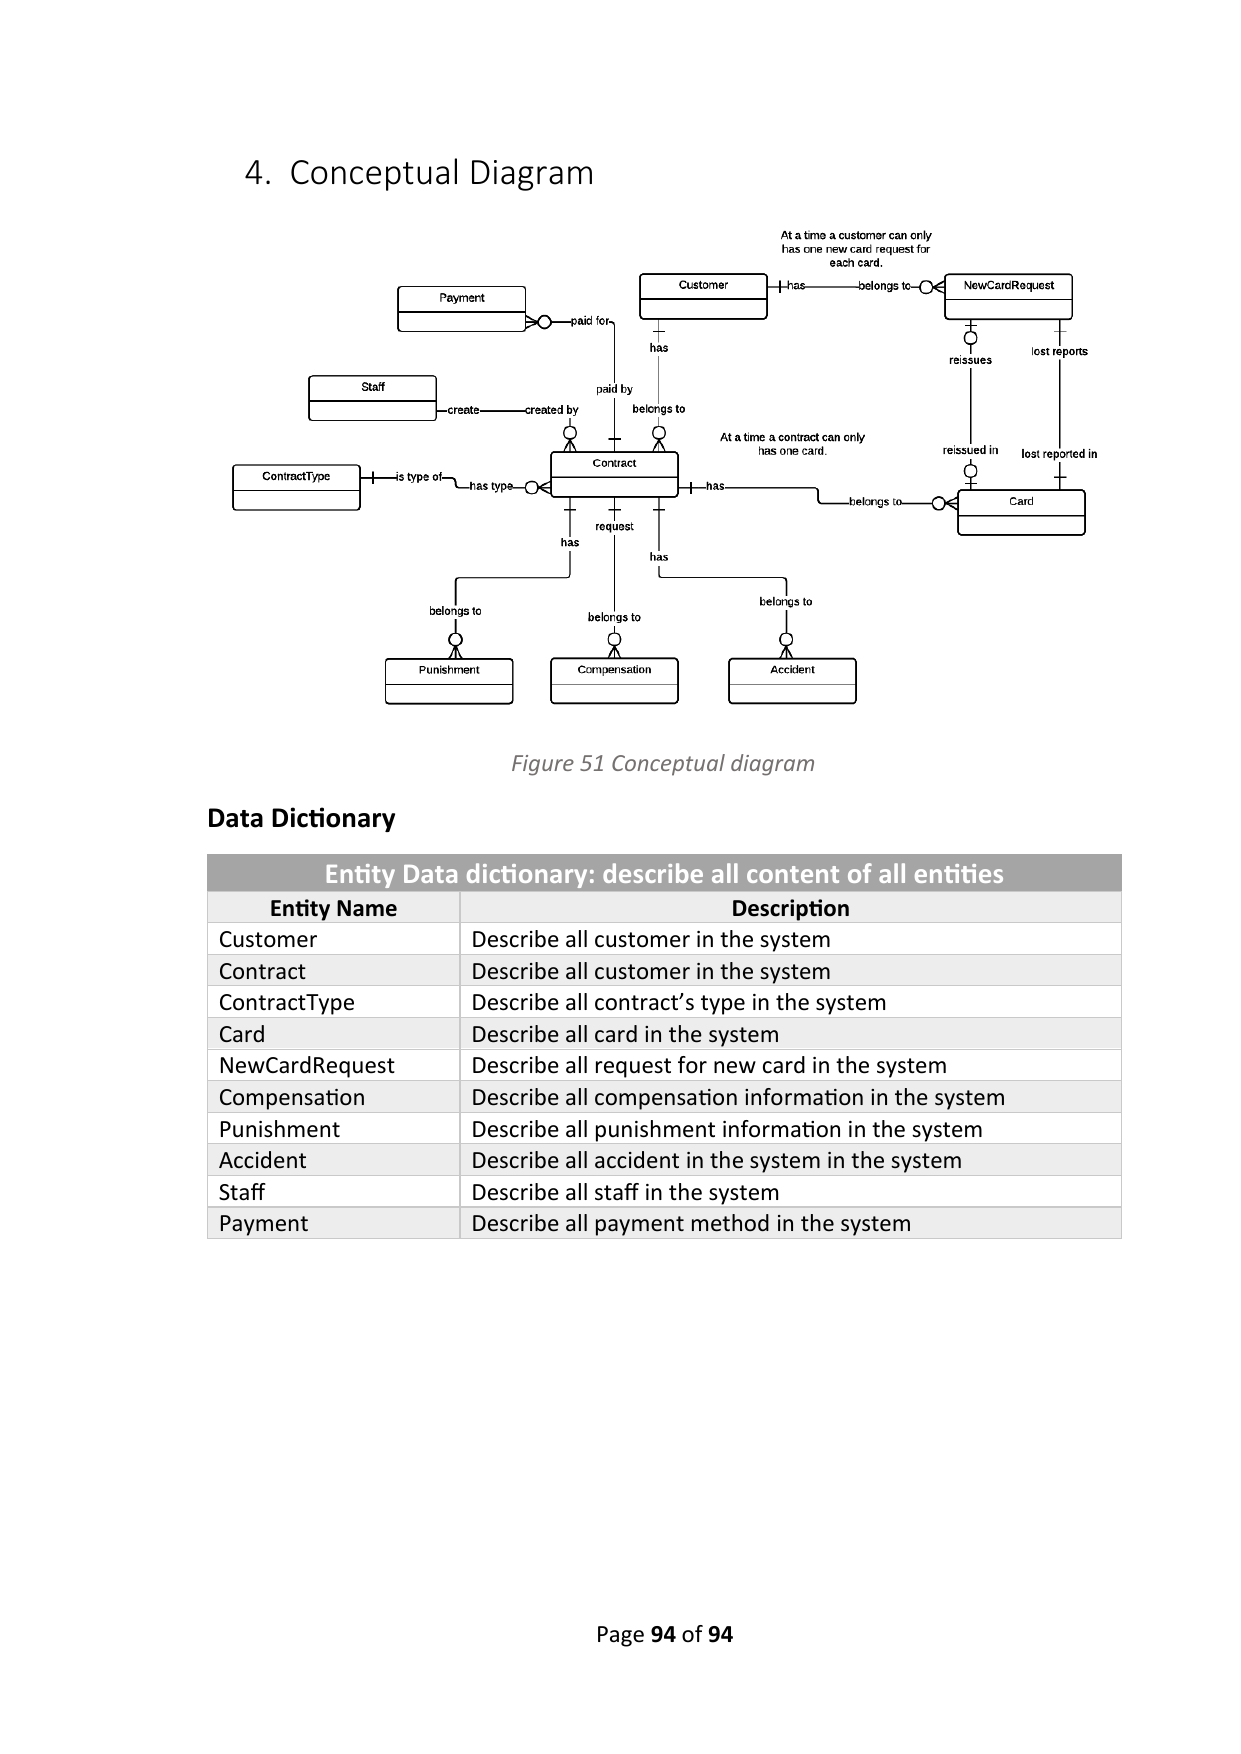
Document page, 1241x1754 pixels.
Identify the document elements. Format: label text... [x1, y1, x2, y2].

table_cell Describe all punishment information in the system [461, 1113, 1121, 1143]
table_cell Describe all card in the system [461, 1018, 1121, 1048]
text Data Dictionary [207, 799, 1122, 834]
table_cell ContractType [208, 986, 459, 1017]
table_cell Punishment [208, 1113, 459, 1143]
table_cell Describe all compensation information in the system [461, 1081, 1121, 1112]
table_header Entity Data dictionary: describe all content of all entities [208, 855, 1121, 891]
table_cell NewCardRequest [208, 1050, 459, 1080]
table_cell Describe all request for new card in the system [461, 1050, 1121, 1080]
text Figure 51 Conceptual diagram [207, 748, 1122, 778]
table_cell Staff [208, 1176, 459, 1206]
table_cell Describe all contract’s type in the system [461, 986, 1121, 1017]
table_cell Describe all accident in the system in the system [461, 1144, 1121, 1175]
table_cell Accident [208, 1144, 459, 1175]
table_cell Payment [208, 1208, 459, 1238]
table_cell Customer [208, 923, 459, 954]
table_cell Describe all customer in the system [461, 923, 1121, 954]
table_cell Describe all staff in the system [461, 1176, 1121, 1206]
table_cell Contract [208, 955, 459, 985]
table_cell Describe all customer in the system [461, 955, 1121, 985]
picture [207, 197, 1122, 729]
table_cell Description [461, 892, 1121, 922]
subtitle Conceptual Diagram [244, 148, 1122, 193]
table_cell Compensation [208, 1081, 459, 1112]
table_cell Describe all payment method in the system [461, 1208, 1121, 1238]
table_cell Entity Name [208, 892, 459, 922]
table_cell Card [208, 1018, 459, 1048]
